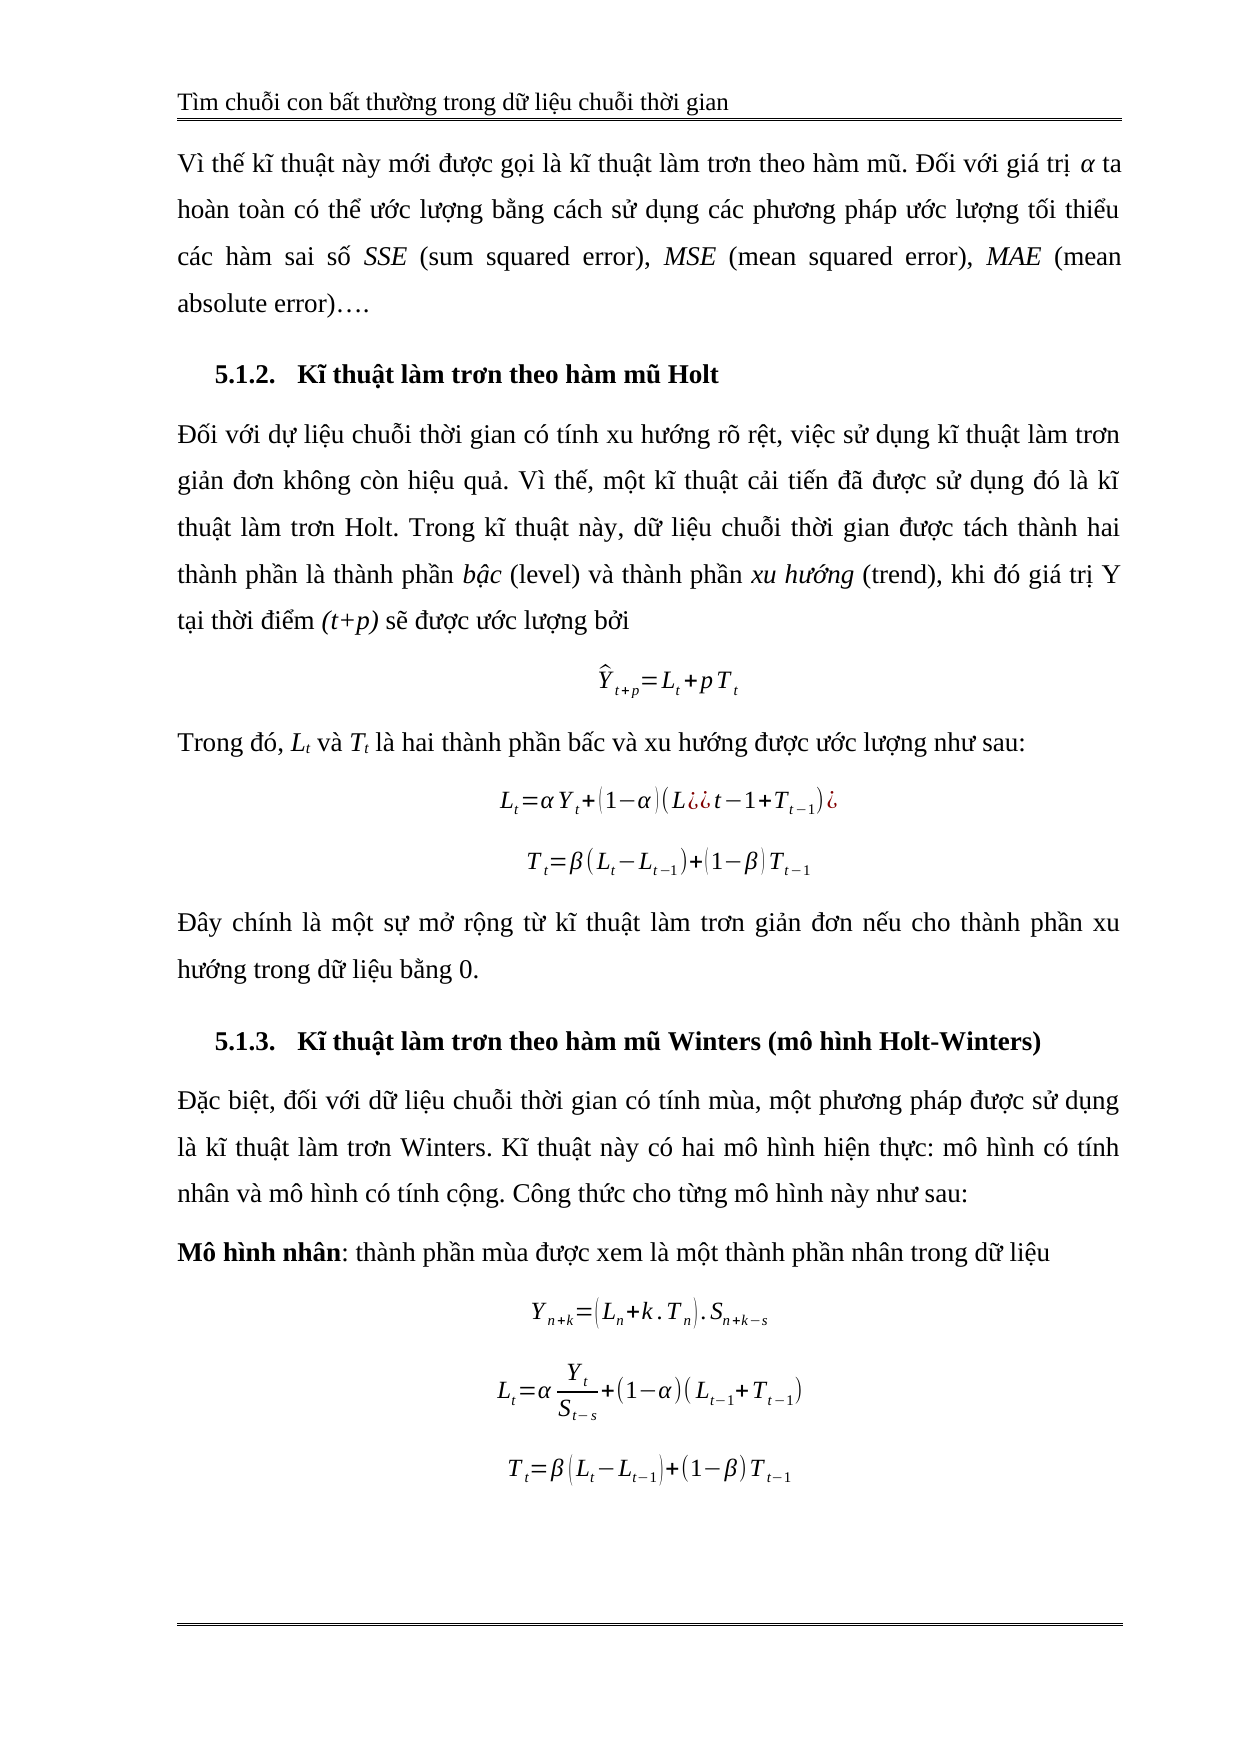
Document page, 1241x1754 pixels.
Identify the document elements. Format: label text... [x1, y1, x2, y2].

text Mô hình nhân: thành phần mùa được xem là một thành phần nhân trong dữ liệu [177, 1237, 1122, 1268]
text Trong đó, Lt và Tt là hai thành phần bấc và xu hướng được ước lượng như sau: [177, 726, 1122, 757]
text Đối với dự liệu chuỗi thời gian có tính xu hướng rõ rệt, việc sử dụng kĩ thuật làm trơn giản đơn không còn hiệu quả. Vì thế, một kĩ thuật cải tiến đã được sử dụng đó là kĩ thuật làm trơn Holt. Trong kĩ thuật này, dữ liệu chuỗi thời gian được tách thành hai thành phần là thành phần bậc (level) và thành phần xu hướng (trend), khi đó giá trị Y tại thời điểm (t+p) sẽ được ước lượng bởi [177, 418, 1122, 636]
text Đặc biệt, đối với dữ liệu chuỗi thời gian có tính mùa, một phương pháp được sử dụng là kĩ thuật làm trơn Winters. Kĩ thuật này có hai mô hình hiện thực: mô hình có tính nhân và mô hình có tính cộng. Công thức cho từng mô hình này như sau: [177, 1084, 1122, 1208]
subtitle Kĩ thuật làm trơn theo hàm mũ Winters (mô hình Holt-Winters) [214, 1025, 1122, 1056]
subtitle Kĩ thuật làm trơn theo hàm mũ Holt [214, 359, 1122, 390]
text Đây chính là một sự mở rộng từ kĩ thuật làm trơn giản đơn nếu cho thành phần xu hướng trong dữ liệu bằng 0. [177, 907, 1122, 984]
text Vì thế kĩ thuật này mới được gọi là kĩ thuật làm trơn theo hàm mũ. Đối với giá trị α ta hoàn toàn có thể ước lượng bằng cách sử dụng các phương pháp ước lượng tối thiểu các hàm sai số SSE (sum squared error), MSE (mean squared error), MAE (mean absolute error)…. [177, 147, 1122, 318]
